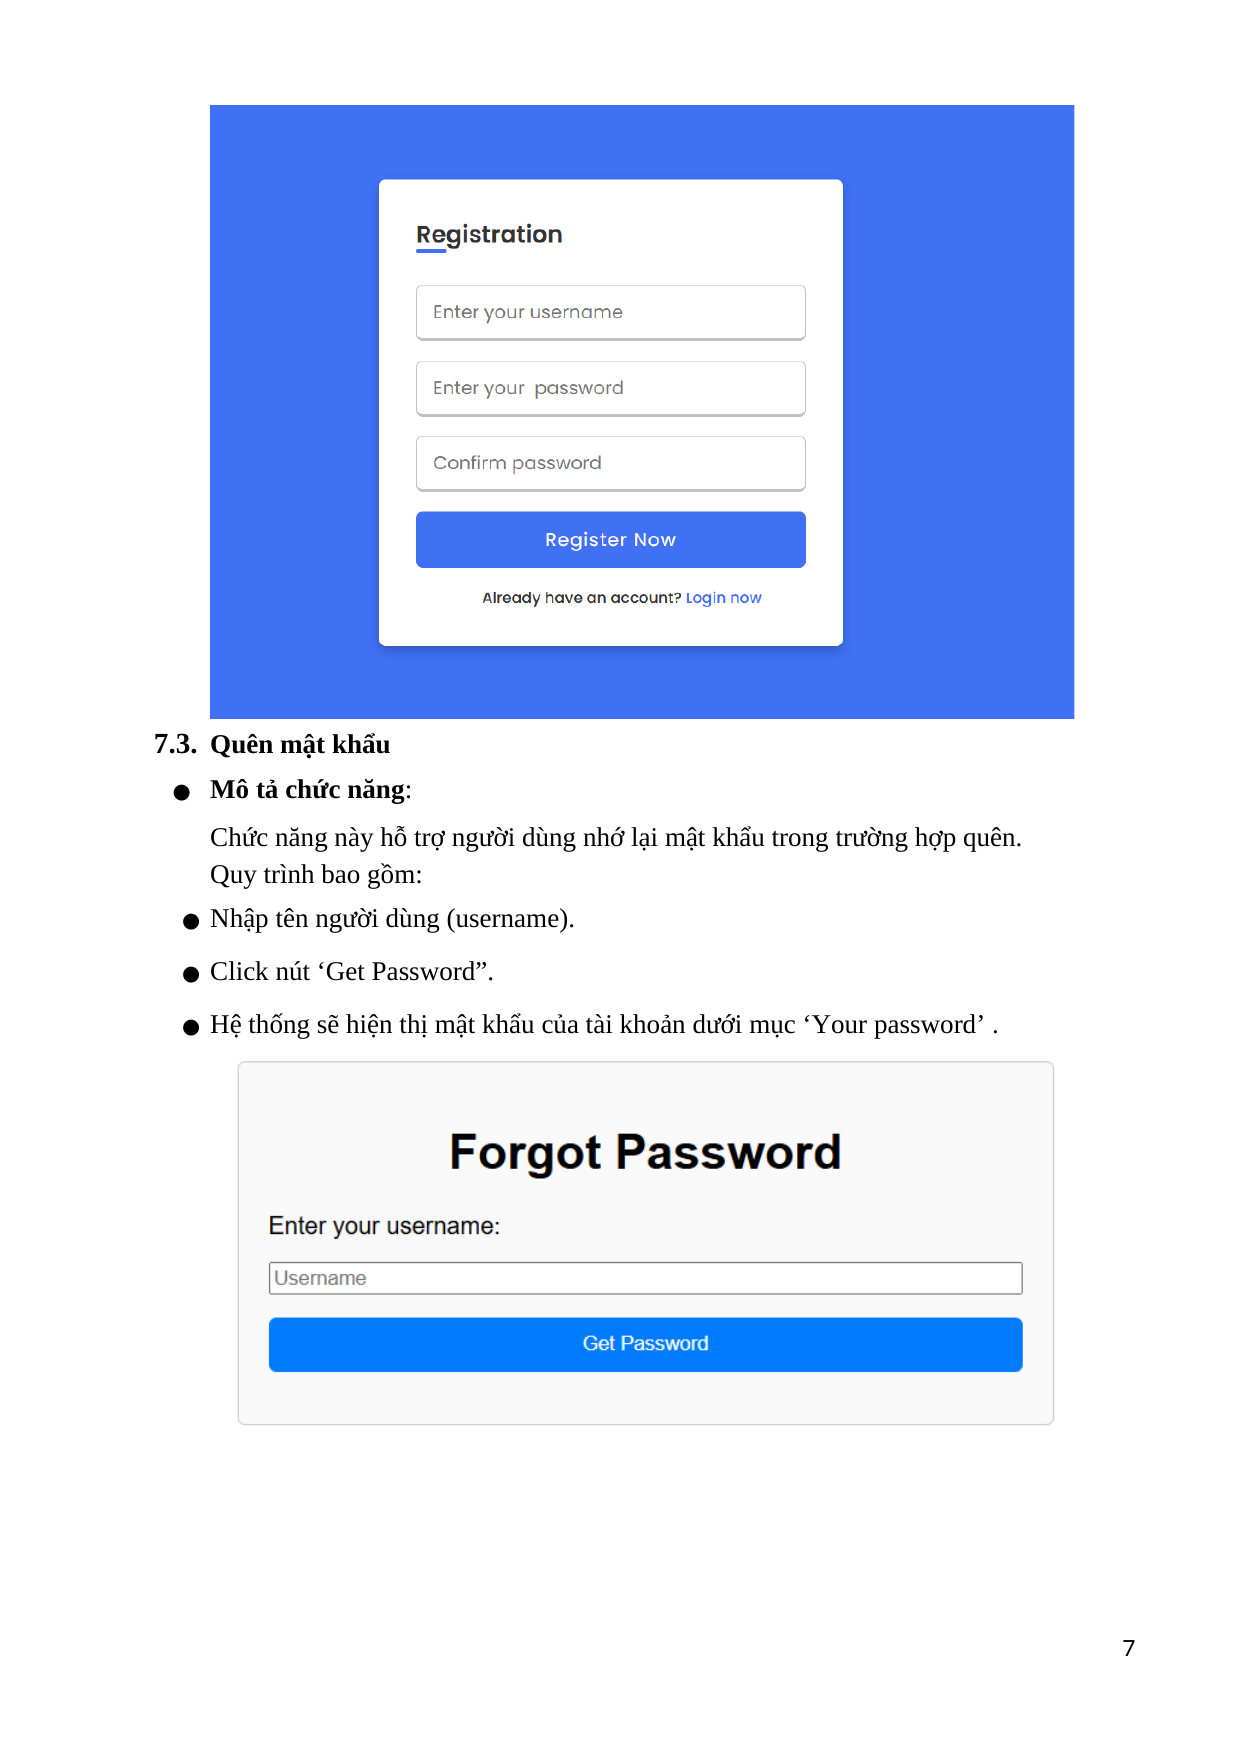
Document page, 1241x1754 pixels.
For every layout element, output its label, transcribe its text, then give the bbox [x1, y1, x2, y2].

picture [210, 105, 1075, 719]
picture [210, 1055, 1075, 1435]
subtitle Quên mật khẩu [154, 726, 1030, 760]
list Hệ thống sẽ hiện thị mật khẩu của tài khoản dưới mục ‘Your password’ . [182, 1002, 1030, 1045]
text Chức năng này hỗ trợ người dùng nhớ lại mật khẩu trong trường hợp quên. Quy trình bao gồm: [210, 821, 1030, 889]
list Click nút ‘Get Password”. [182, 949, 1030, 992]
list Mô tả chức năng: [172, 768, 1030, 811]
list Nhập tên người dùng (username). [182, 897, 1030, 939]
